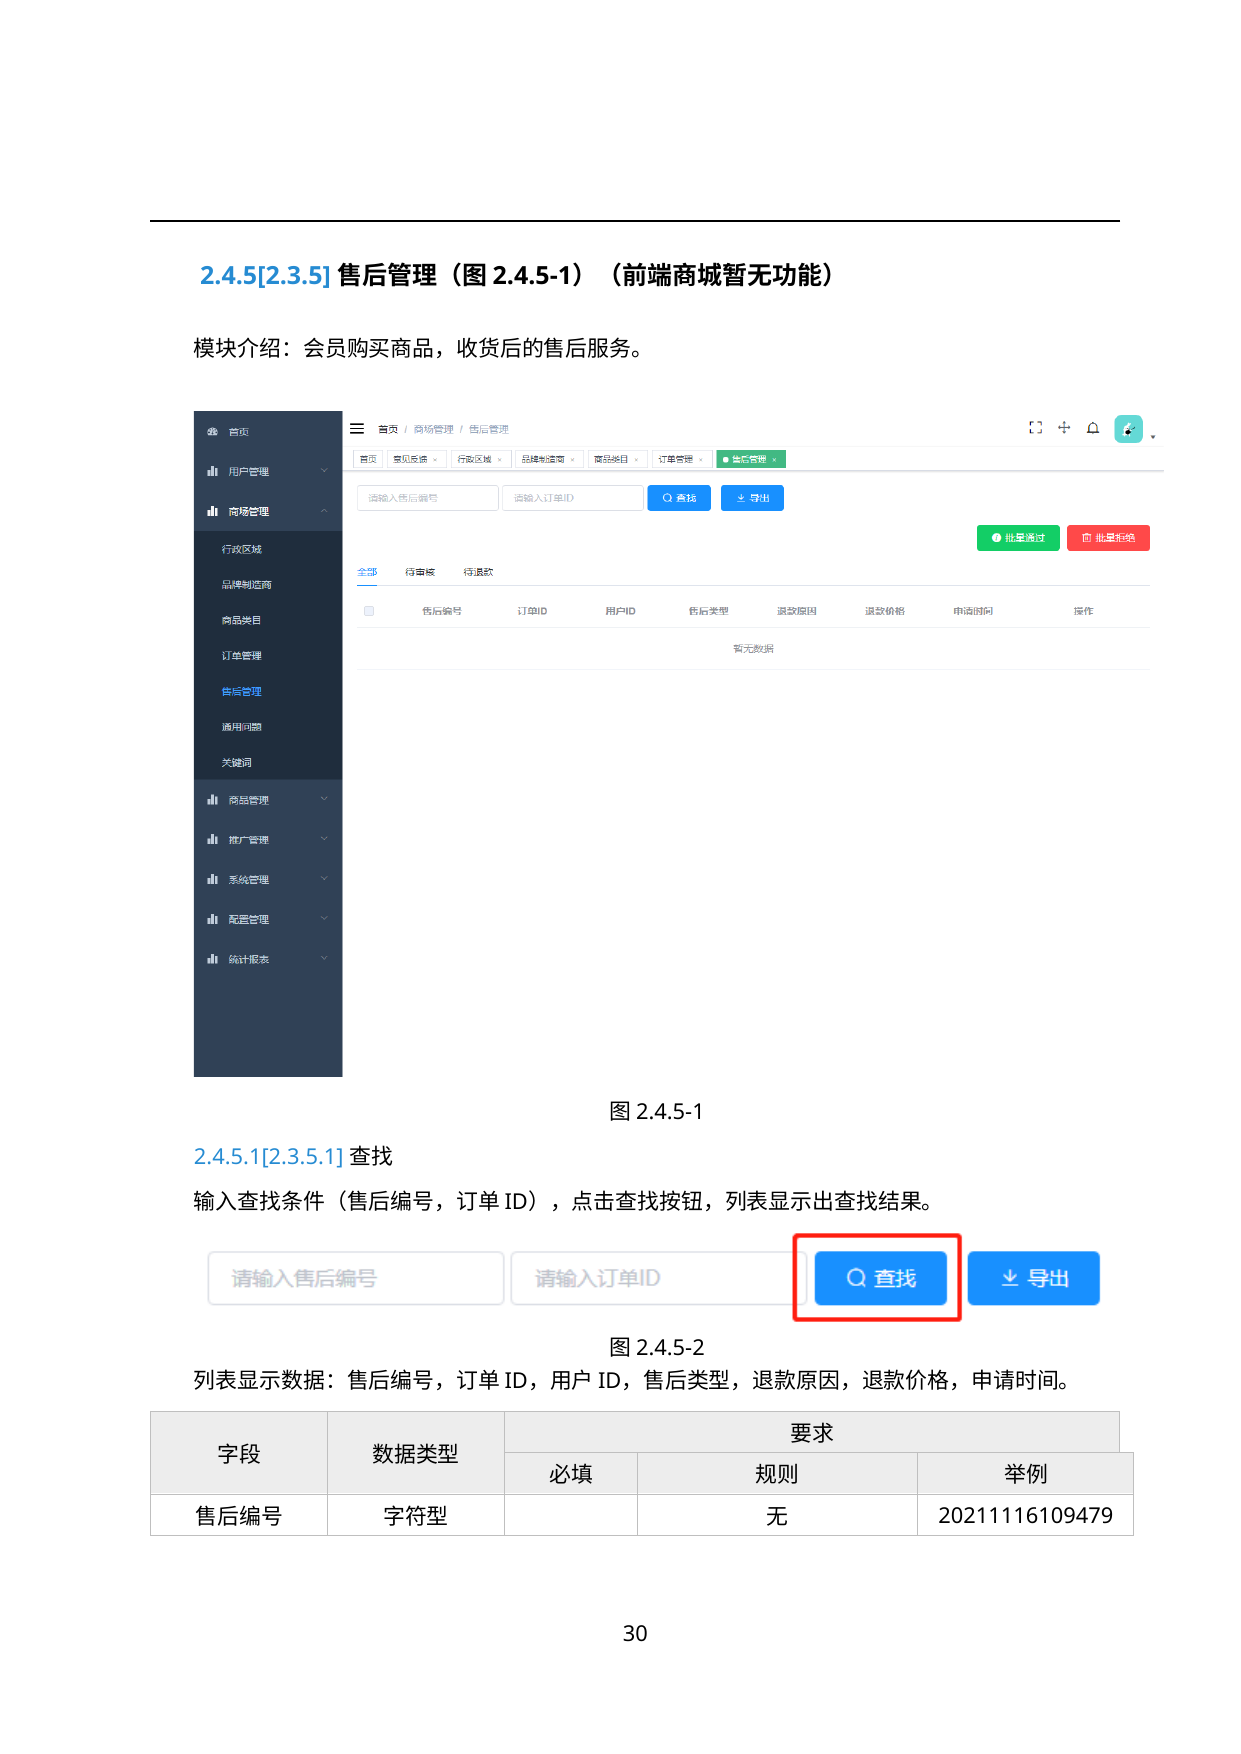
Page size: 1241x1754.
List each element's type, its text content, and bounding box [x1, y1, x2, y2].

picture [193, 1232, 1164, 1328]
picture [193, 411, 1164, 1077]
table_cell 字符型 [328, 1495, 504, 1535]
text 图2.4.5-2 [150, 1330, 1120, 1362]
table_cell 无 [638, 1495, 917, 1535]
text 模块介绍：会员购买商品，收货后的售后服务。 [150, 331, 1120, 363]
subtitle 售后管理（图2.4.5-1）（前端商城暂无功能） [150, 241, 1120, 306]
table_cell 举例 [918, 1453, 1133, 1493]
text 输入查找条件（售后编号，订单ID），点击查找按钮，列表显示出查找结果。 [150, 1184, 1120, 1217]
text 列表显示数据：售后编号，订单ID，用户ID，售后类型，退款原因，退款价格，申请时间。 [150, 1362, 1120, 1395]
table_cell [505, 1495, 637, 1535]
table_cell 必填 [505, 1453, 637, 1493]
table_cell 售后编号 [151, 1495, 327, 1535]
table_header 要求 [505, 1412, 1119, 1452]
text 图2.4.5-1 [150, 1094, 1120, 1127]
table_header 字段 [151, 1412, 327, 1493]
table_cell 规则 [638, 1453, 917, 1493]
subtitle 查找 [150, 1139, 1120, 1172]
table_cell 20211116109479 [918, 1495, 1133, 1535]
table_header 数据类型 [328, 1412, 504, 1493]
